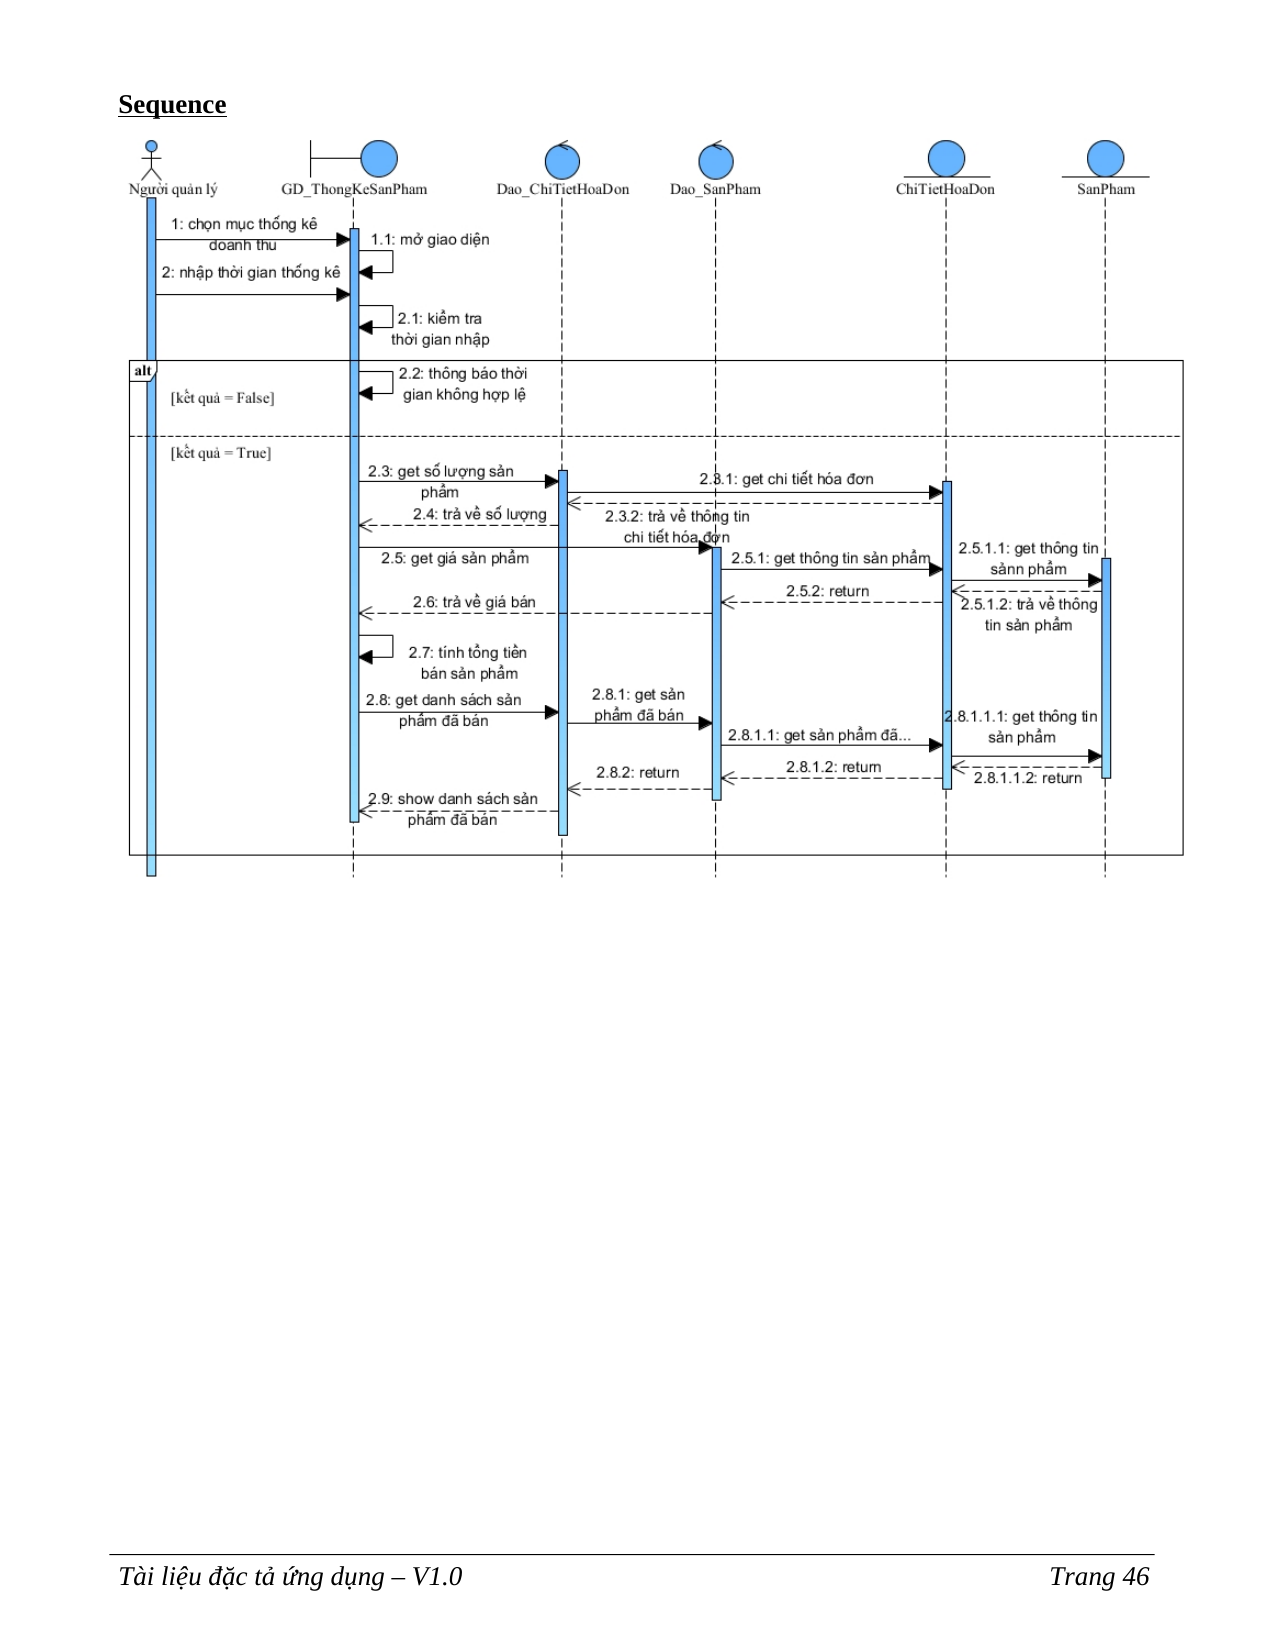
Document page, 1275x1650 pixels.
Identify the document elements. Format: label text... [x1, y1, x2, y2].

picture [118, 138, 1187, 881]
text Sequence [118, 89, 1186, 120]
